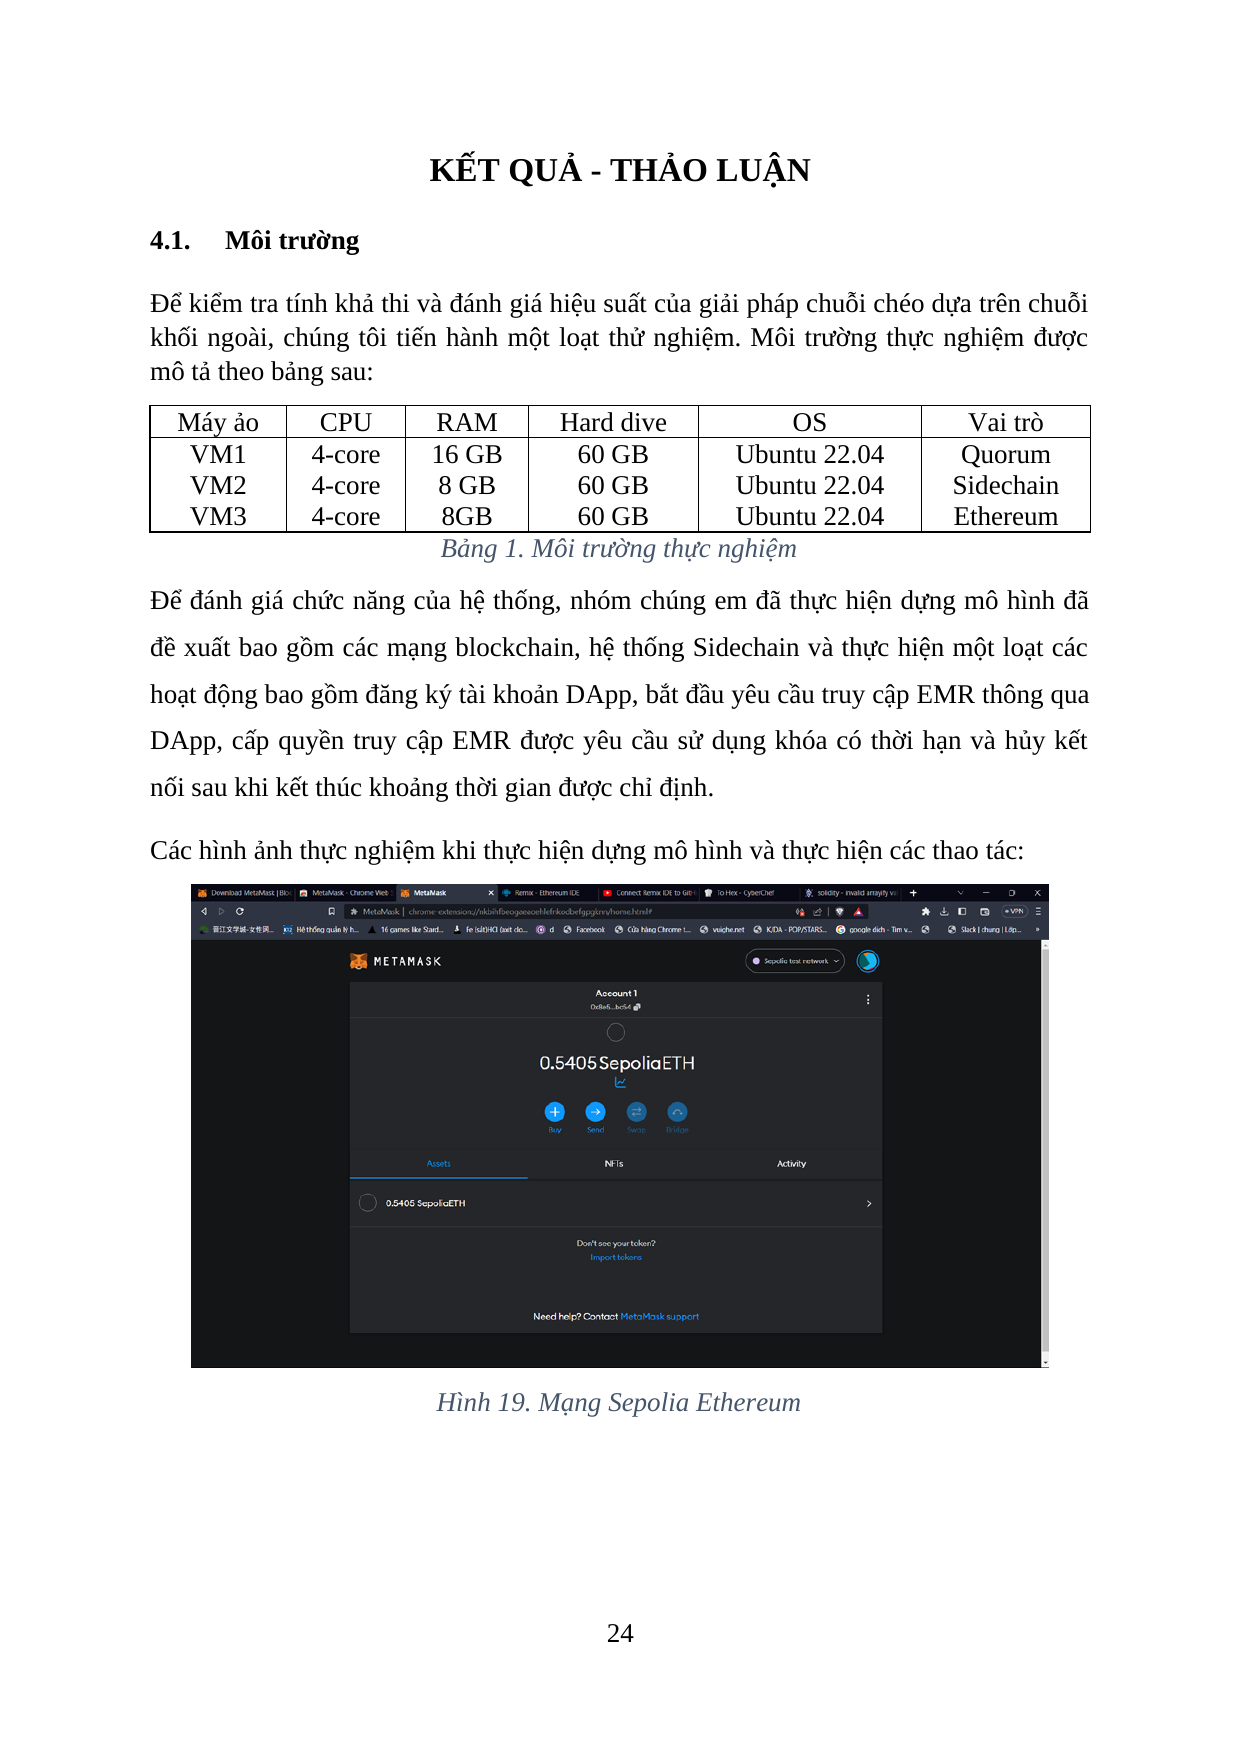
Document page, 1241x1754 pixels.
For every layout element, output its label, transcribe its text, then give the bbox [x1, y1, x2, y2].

table_cell 4-core [287, 469, 405, 500]
table_cell 16 GB [406, 438, 528, 469]
table_cell 8 GB [406, 469, 528, 500]
table_cell VM2 [151, 469, 286, 500]
table_header Hard dive [529, 406, 698, 437]
table_cell 60 GB [529, 469, 698, 500]
table_header RAM [406, 406, 528, 437]
text Để kiểm tra tính khả thi và đánh giá hiệu suất của giải pháp chuỗi chéo dựa trên chuỗi khối ngoài, chúng tôi tiến hành một loạt thử nghiệm. Môi trường thực nghiệm được mô tả theo bảng sau: [150, 287, 1090, 386]
table_cell Ubuntu 22.04 [699, 469, 921, 500]
table_header CPU [287, 406, 405, 437]
table_cell 60 GB [529, 500, 698, 531]
table_cell VM3 [151, 500, 286, 531]
table_cell 4-core [287, 438, 405, 469]
text Để đánh giá chức năng của hệ thống, nhóm chúng em đã thực hiện dựng mô hình đã đề xuất bao gồm các mạng blockchain, hệ thống Sidechain và thực hiện một loạt các hoạt động bao gồm đăng ký tài khoản DApp, bắt đầu yêu cầu truy cập EMR thông qua DApp, cấp quyền truy cập EMR được yêu cầu sử dụng khóa có thời hạn và hủy kết nối sau khi kết thúc khoảng thời gian được chỉ định. [150, 584, 1090, 802]
table_header OS [699, 406, 921, 437]
table_cell Quorum [922, 438, 1090, 469]
table_cell Ubuntu 22.04 [699, 438, 921, 469]
table_cell Ethereum [922, 500, 1090, 531]
picture [191, 884, 1049, 1368]
list Môi trường [150, 224, 1090, 255]
table_cell Sidechain [922, 469, 1090, 500]
table_cell Ubuntu 22.04 [699, 500, 921, 531]
table_cell 8GB [406, 500, 528, 531]
table_cell VM1 [151, 438, 286, 469]
table_cell 4-core [287, 500, 405, 531]
text Bảng 1. Môi trường thực nghiệm [150, 533, 1090, 564]
text KẾT QUẢ - THẢO LUẬN [150, 150, 1090, 188]
text Hình 19. Mạng Sepolia Ethereum [150, 1386, 1090, 1417]
table_header Máy ảo [151, 406, 286, 437]
text Các hình ảnh thực nghiệm khi thực hiện dựng mô hình và thực hiện các thao tác: [150, 834, 1090, 866]
table_cell 60 GB [529, 438, 698, 469]
table_header Vai trò [922, 406, 1090, 437]
